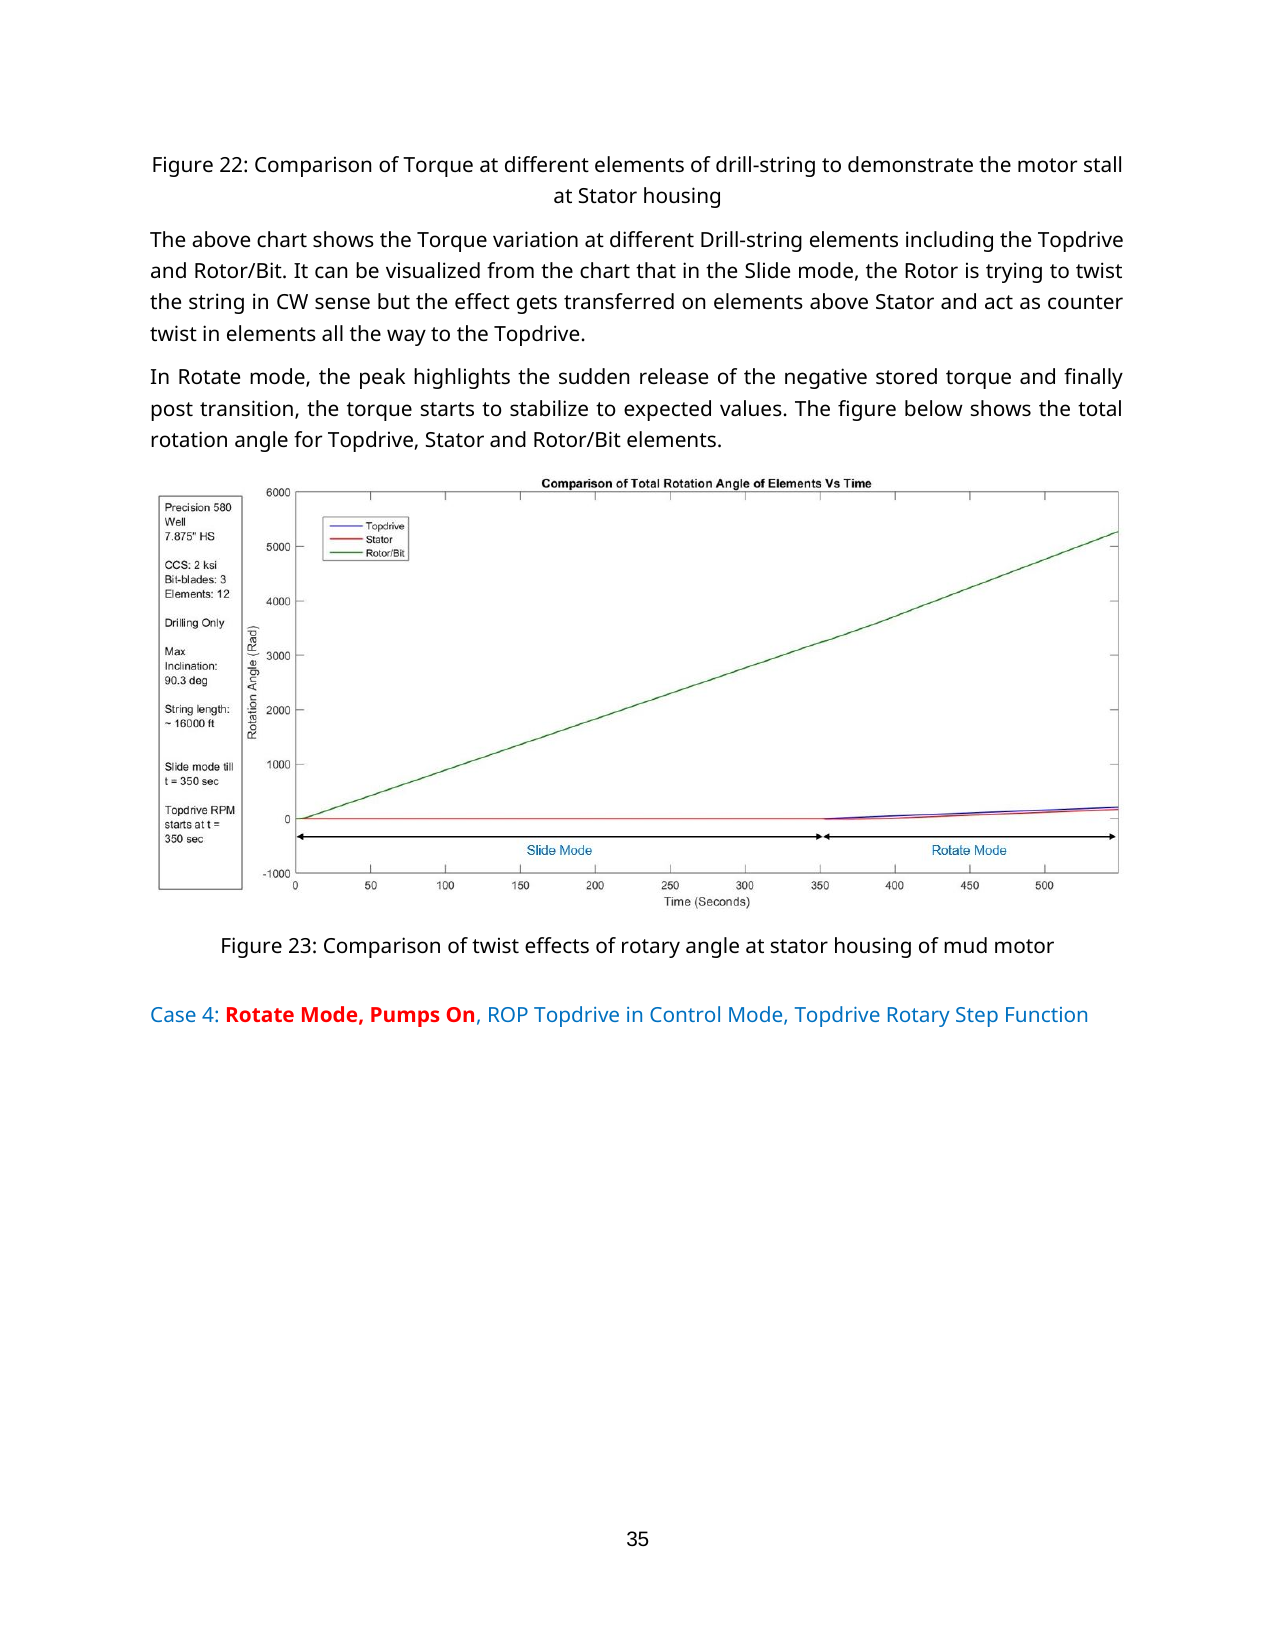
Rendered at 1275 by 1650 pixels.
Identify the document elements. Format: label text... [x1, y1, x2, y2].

text Case 4: Rotate Mode, Pumps On, ROP Topdrive in Control Mode, Topdrive Rotary Step Function [150, 1000, 1125, 1028]
picture [150, 468, 1125, 917]
text In Rotate mode, the peak highlights the sudden release of the negative stored torque and finally post transition, the torque starts to stabilize to expected values. The figure below shows the total rotation angle for Topdrive, Stator and Rotor/Bit elements. [150, 362, 1125, 453]
text Figure 22: Comparison of Torque at different elements of drill-string to demonstrate the motor stall at Stator housing [150, 150, 1125, 210]
text The above chart shows the Torque variation at different Drill-string elements including the Topdrive and Rotor/Bit. It can be visualized from the chart that in the Slide mode, the Rotor is trying to twist the string in CW sense but the effect gets transferred on elements above Stator and act as counter twist in elements all the way to the Topdrive. [150, 225, 1125, 347]
text Figure 23: Comparison of twist effects of rotary angle at stator housing of mud motor [150, 931, 1125, 960]
